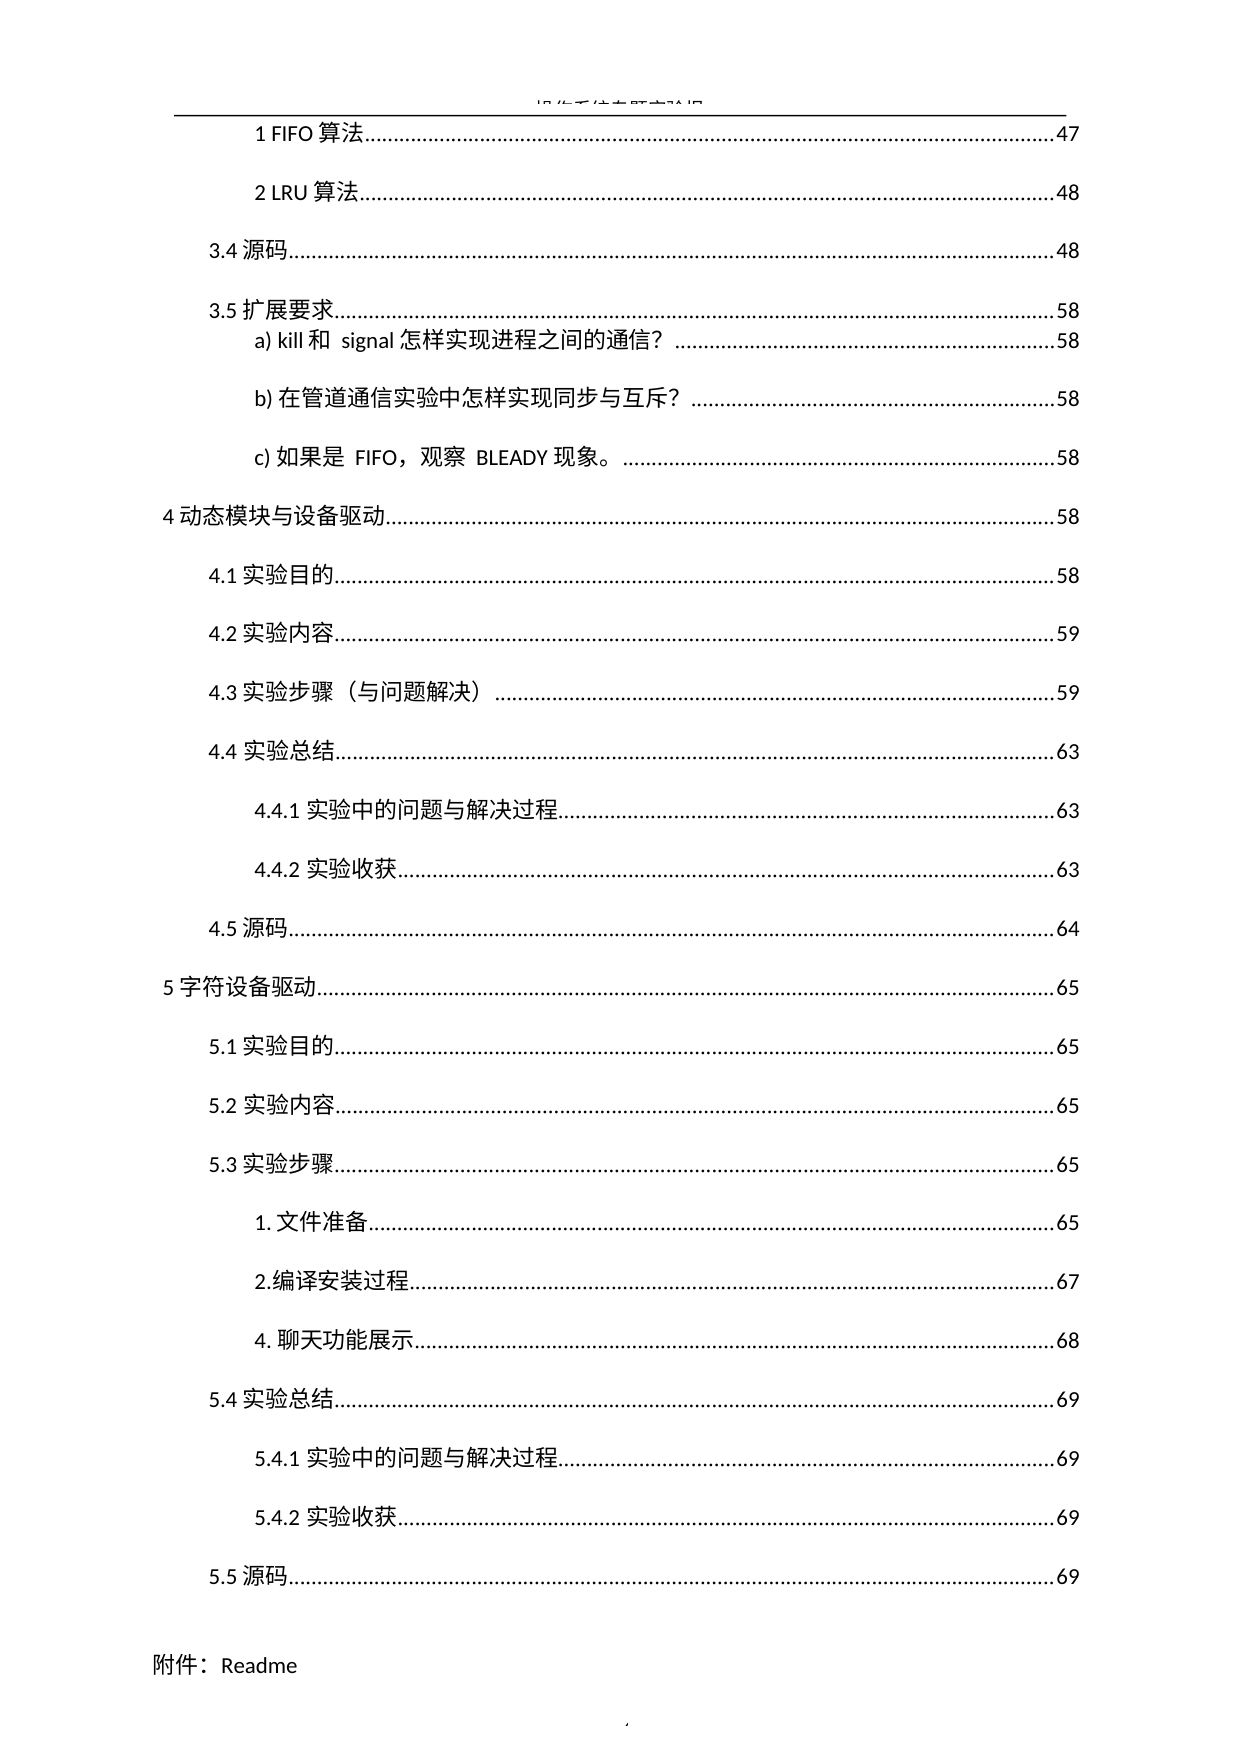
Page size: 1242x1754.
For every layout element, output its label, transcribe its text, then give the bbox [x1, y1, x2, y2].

text 附件：Readme [152, 1647, 1114, 1680]
